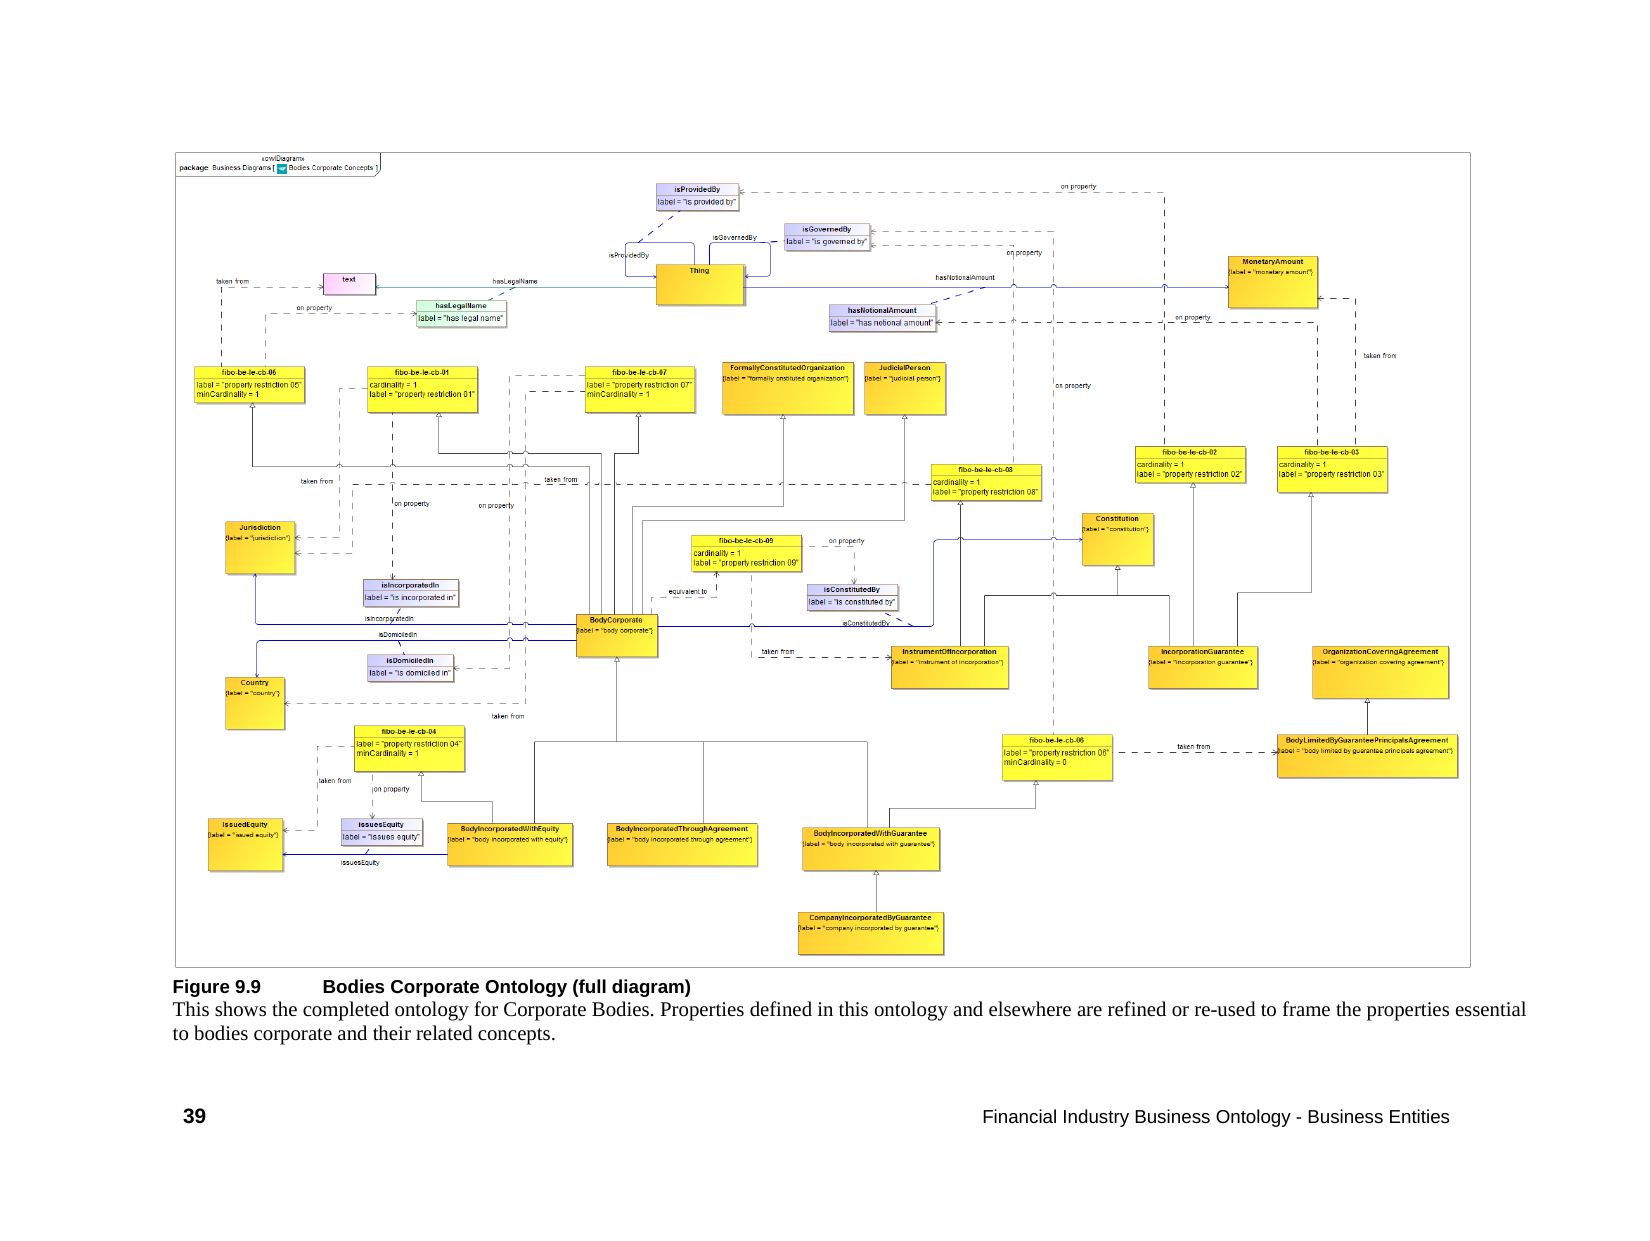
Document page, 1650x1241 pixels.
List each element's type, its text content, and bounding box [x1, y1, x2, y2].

text Figure 9.9 Bodies Corporate Ontology (full diagram) [172, 976, 1537, 997]
picture [172, 150, 1478, 976]
text This shows the completed ontology for Corporate Bodies. Properties defined in this ontology and elsewhere are refined or re-used to frame the properties essential to bodies corporate and their related concepts. [172, 997, 1537, 1045]
